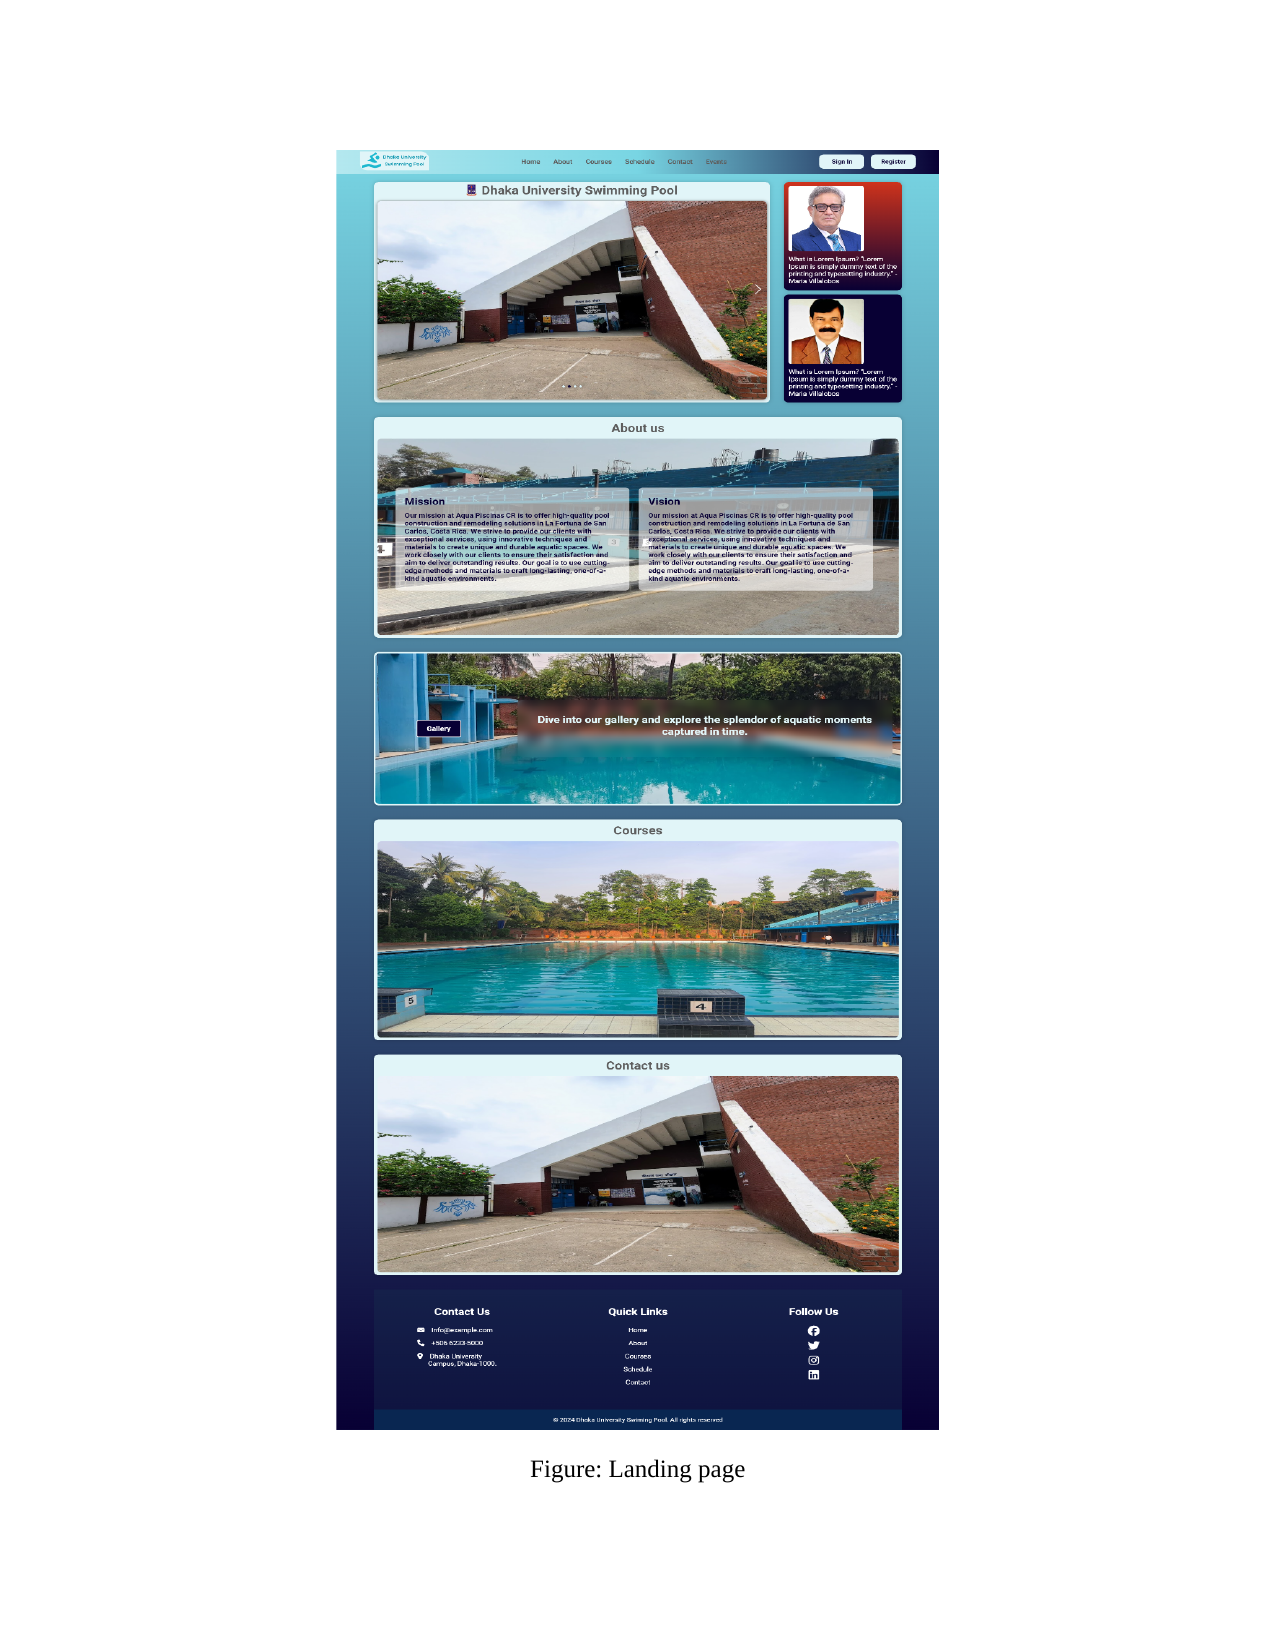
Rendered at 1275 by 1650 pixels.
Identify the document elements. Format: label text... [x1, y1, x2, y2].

picture [336, 150, 939, 1430]
text Figure: Landing page [150, 1454, 1125, 1483]
